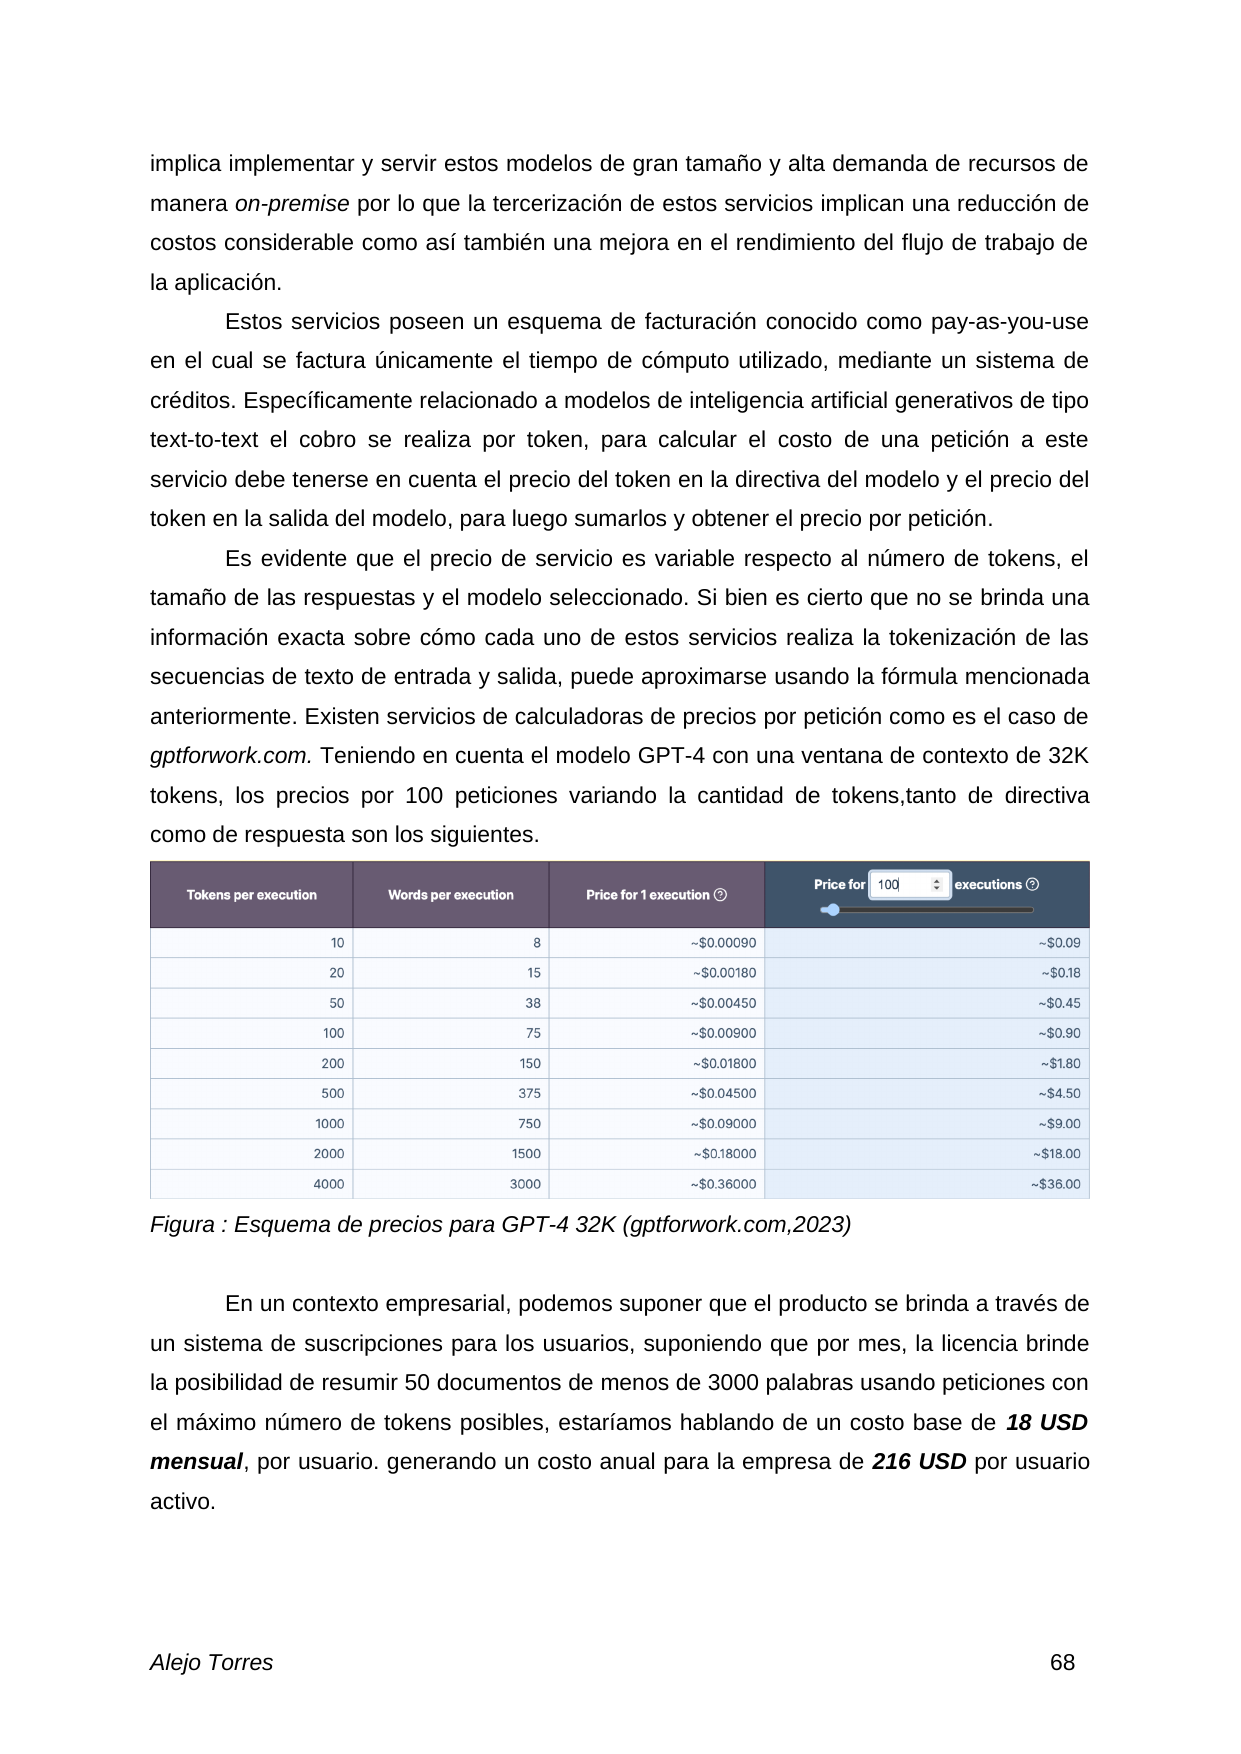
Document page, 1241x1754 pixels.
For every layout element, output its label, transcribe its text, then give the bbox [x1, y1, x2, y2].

text Estos servicios poseen un esquema de facturación conocido como pay-as-you-use en el cual se factura únicamente el tiempo de cómputo utilizado, mediante un sistema de créditos. Específicamente relacionado a modelos de inteligencia artificial generativos de tipo text-to-text el cobro se realiza por token, para calcular el costo de una petición a este servicio debe tenerse en cuenta el precio del token en la directiva del modelo y el precio del token en la salida del modelo, para luego sumarlos y obtener el precio por petición. [150, 308, 1090, 532]
text Es evidente que el precio de servicio es variable respecto al número de tokens, el tamaño de las respuestas y el modelo seleccionado. Si bien es cierto que no se brinda una información exacta sobre cómo cada uno de estos servicios realiza la tokenización de las secuencias de texto de entrada y salida, puede aproximarse usando la fórmula mencionada anteriormente. Existen servicios de calculadoras de precios por petición como es el caso de gptforwork.com. Teniendo en cuenta el modelo GPT-4 con una ventana de contexto de 32K tokens, los precios por 100 peticiones variando la cantidad de tokens,tanto de directiva como de respuesta son los siguientes. [150, 545, 1090, 847]
text En un contexto empresarial, podemos suponer que el producto se brinda a través de un sistema de suscripciones para los usuarios, suponiendo que por mes, la licencia brinde la posibilidad de resumir 50 documentos de menos de 3000 palabras usando peticiones con el máximo número de tokens posibles, estaríamos hablando de un costo base de 18 USD mensual, por usuario. generando un costo anual para la empresa de 216 USD por usuario activo. [150, 1290, 1090, 1514]
text Figura : Esquema de precios para GPT-4 32K (gptforwork.com,2023) [150, 1211, 1090, 1238]
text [150, 150, 1090, 295]
picture [150, 860, 1091, 1199]
